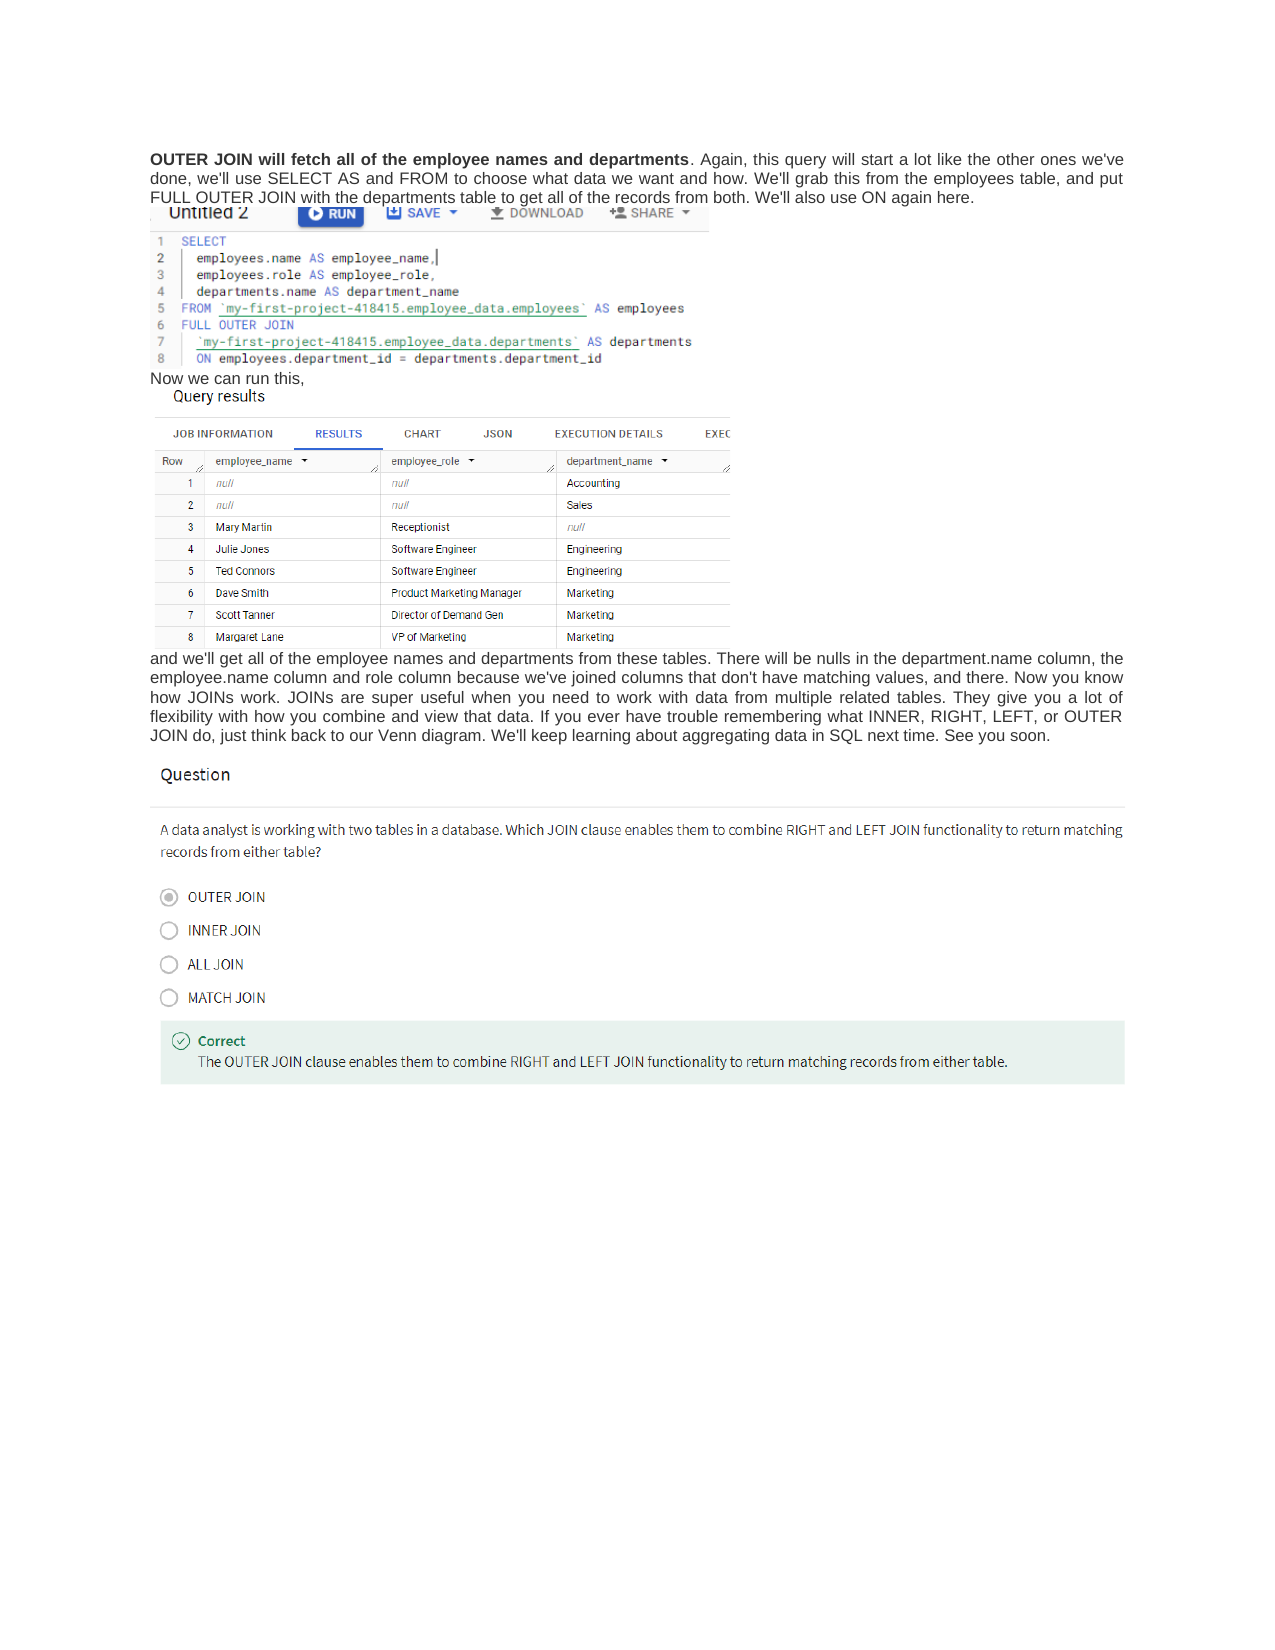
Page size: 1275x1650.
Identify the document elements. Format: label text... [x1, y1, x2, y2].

picture [150, 207, 710, 369]
text OUTER JOIN will fetch all of the employee names and departments. Again, this query will start a lot like the other ones we've done, we'll use SELECT AS and FROM to choose what data we want and how. We'll grab this from the employees table, and put FULL OUTER JOIN with the departments table to get all of the records from both. We'll also use ON again here. [150, 150, 1125, 207]
text Now we can run this, [150, 369, 1125, 388]
picture [154, 388, 731, 649]
picture [150, 764, 1125, 1085]
text and we'll get all of the employee names and departments from these tables. There will be nulls in the department.name column, the employee.name column and role column because we've joined columns that don't have matching values, and there. Now you know how JOINs work. JOINs are super useful when you need to work with data from multiple related tables. They give you a lot of flexibility with how you combine and view that data. If you ever have trouble remembering what INNER, RIGHT, LEFT, or OUTER JOIN do, just think back to our Venn diagram. We'll keep learning about aggregating data in SQL next time. See you soon. [150, 649, 1125, 745]
